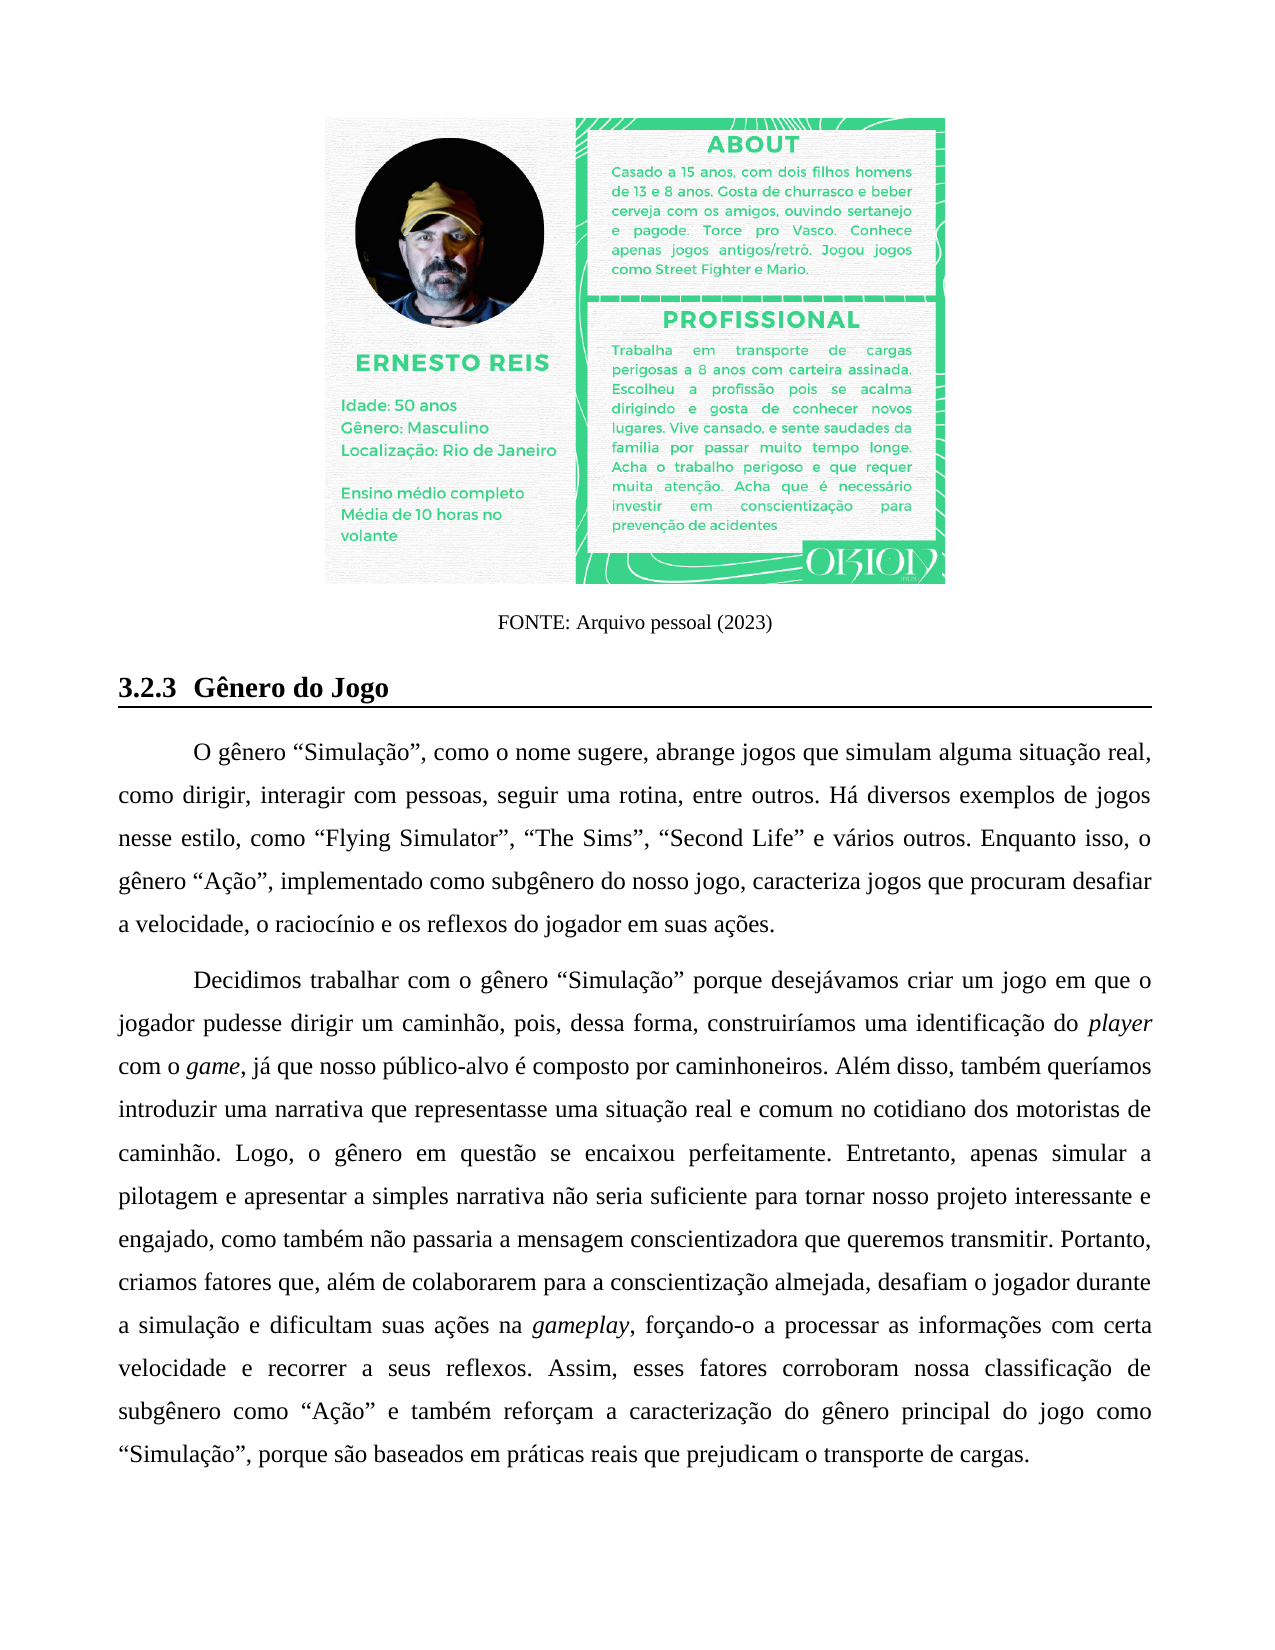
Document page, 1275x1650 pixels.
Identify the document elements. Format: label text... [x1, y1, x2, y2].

picture [325, 118, 946, 584]
list Gênero do Jogo [118, 671, 1152, 706]
text Decidimos trabalhar com o gênero “Simulação” porque desejávamos criar um jogo em que o jogador pudesse dirigir um caminhão, pois, dessa forma, construiríamos uma identificação do player com o game, já que nosso público-alvo é composto por caminhoneiros. Além disso, também queríamos introduzir uma narrativa que representasse uma situação real e comum no cotidiano dos motoristas de caminhão. Logo, o gênero em questão se encaixou perfeitamente. Entretanto, apenas simular a pilotagem e apresentar a simples narrativa não seria suficiente para tornar nosso projeto interessante e engajado, como também não passaria a mensagem conscientizadora que queremos transmitir. Portanto, criamos fatores que, além de colaborarem para a conscientização almejada, desafiam o jogador durante a simulação e dificultam suas ações na gameplay, forçando-o a processar as informações com certa velocidade e recorrer a seus reflexos. Assim, esses fatores corroboram nossa classificação de subgênero como “Ação” e também reforçam a caracterização do gênero principal do jogo como “Simulação”, porque são baseados em práticas reais que prejudicam o transporte de cargas. [118, 965, 1152, 1468]
text O gênero “Simulação”, como o nome sugere, abrange jogos que simulam alguma situação real, como dirigir, interagir com pessoas, seguir uma rotina, entre outros. Há diversos exemplos de jogos nesse estilo, como “Flying Simulator”, “The Sims”, “Second Life” e vários outros. Enquanto isso, o gênero “Ação”, implementado como subgênero do nosso jogo, caracteriza jogos que procuram desafiar a velocidade, o raciocínio e os reflexos do jogador em suas ações. [118, 737, 1152, 938]
text FONTE: Arquivo pessoal (2023) [118, 609, 1152, 634]
